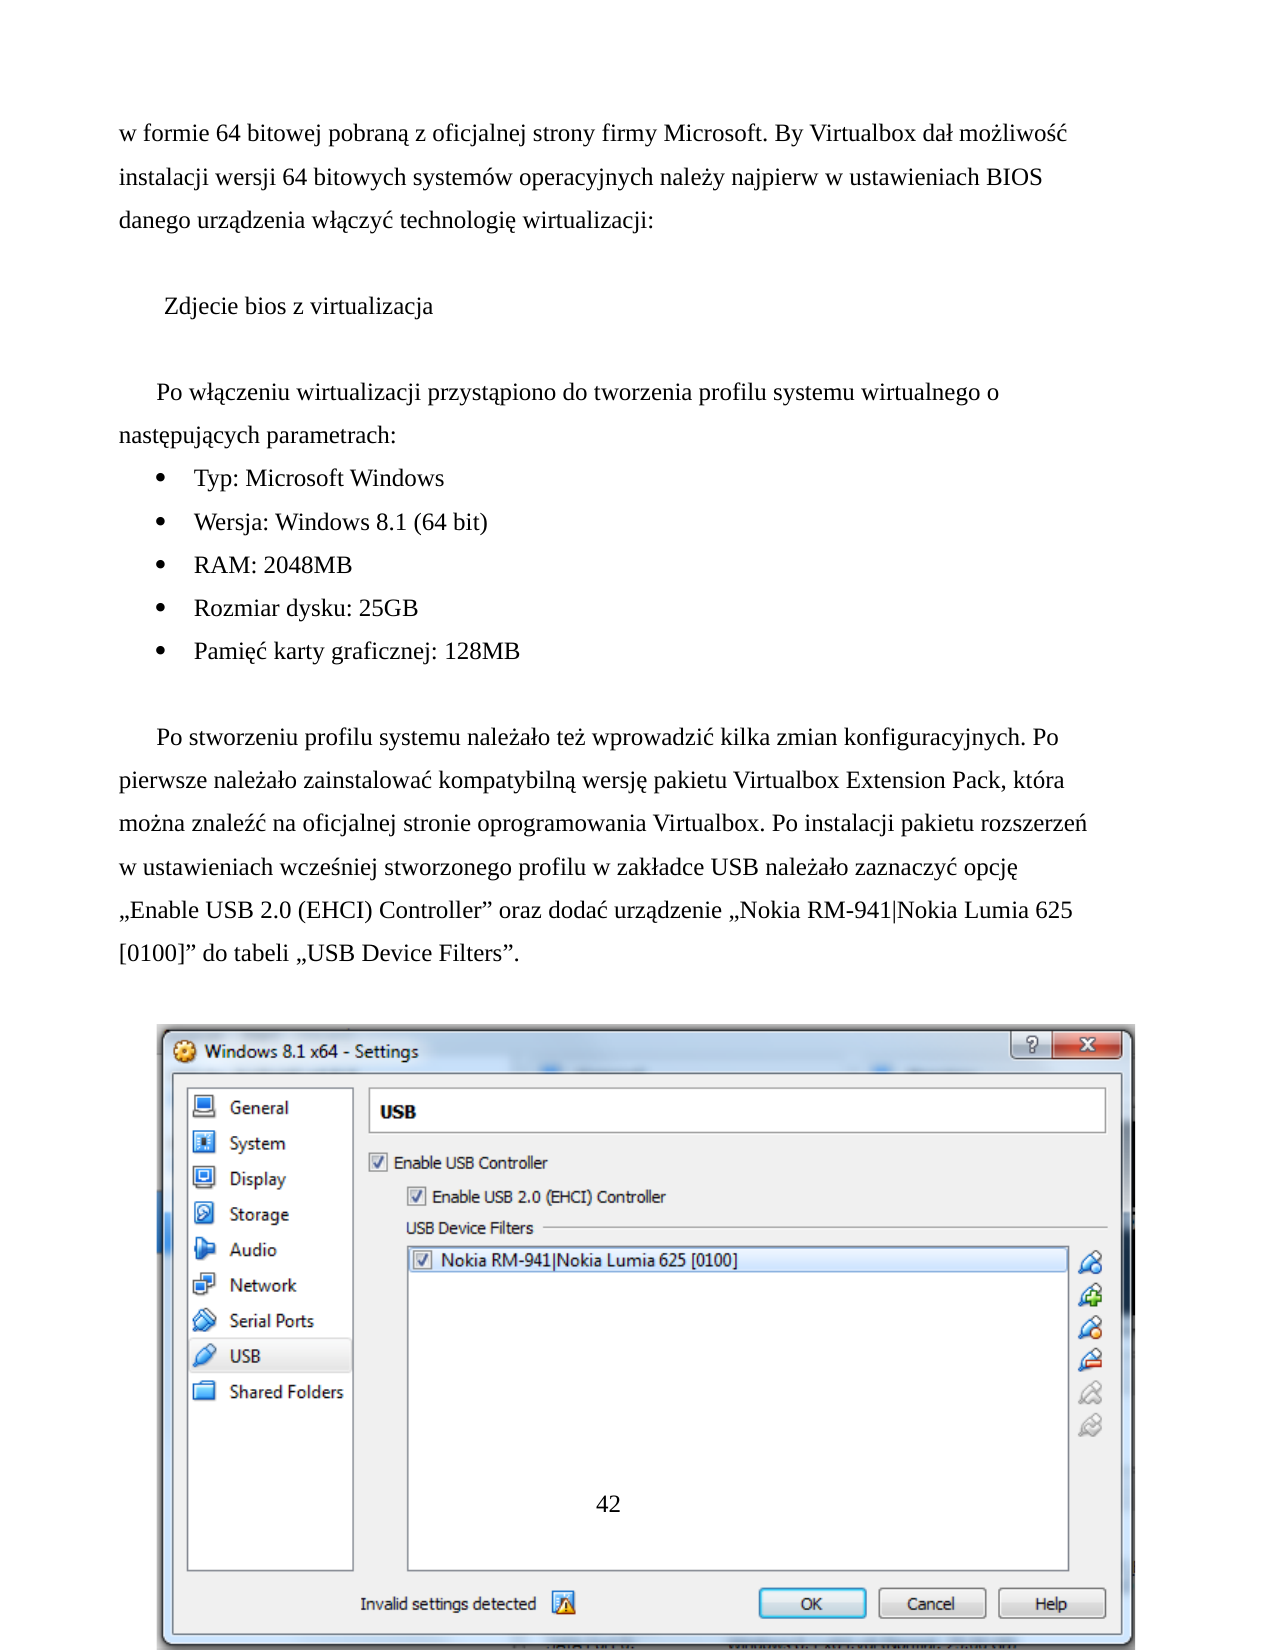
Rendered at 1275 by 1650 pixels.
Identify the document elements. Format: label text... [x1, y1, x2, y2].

list Wersja: Windows 8.1 (64 bit) [156, 507, 1098, 535]
list RAM: 2048MB [156, 550, 1098, 578]
text Po stworzeniu profilu systemu należało też wprowadzić kilka zmian konfiguracyjnych. Po pierwsze należało zainstalować kompatybilną wersję pakietu Virtualbox Extension Pack, która można znaleźć na oficjalnej stronie oprogramowania Virtualbox. Po instalacji pakietu rozszerzeń w ustawieniach wcześniej stworzonego profilu w zakładce USB należało zaznaczyć opcję „Enable USB 2.0 (EHCI) Controller” oraz dodać urządzenie „Nokia RM-941|Nokia Lumia 625 [0100]” do tabeli „USB Device Filters”. [118, 722, 1098, 967]
picture [156, 1024, 1136, 1650]
text Zdjecie bios z virtualizacja [118, 291, 1098, 320]
text Po włączeniu wirtualizacji przystąpiono do tworzenia profilu systemu wirtualnego o następujących parametrach: [118, 377, 1098, 449]
list Typ: Microsoft Windows [156, 463, 1098, 492]
list Rozmiar dysku: 25GB [156, 593, 1098, 622]
list Pamięć karty graficznej: 128MB [156, 636, 1098, 665]
